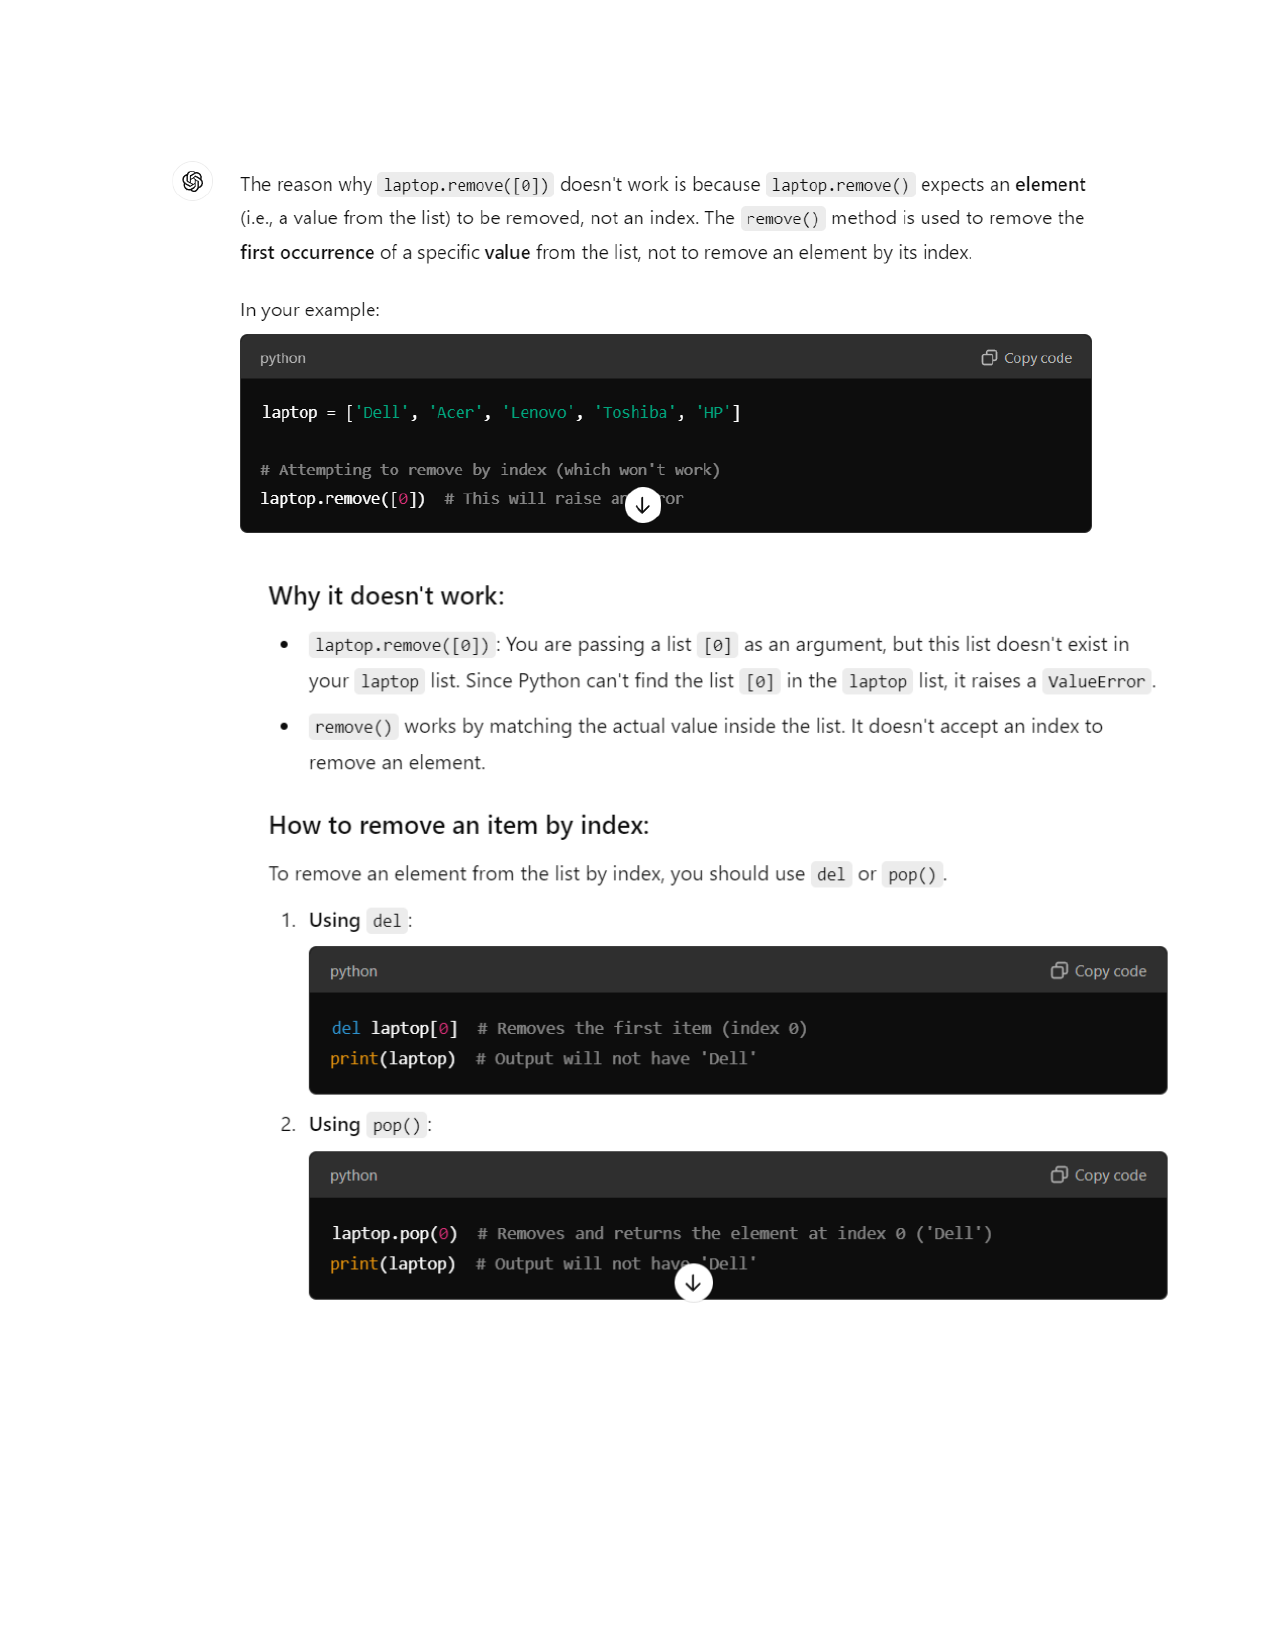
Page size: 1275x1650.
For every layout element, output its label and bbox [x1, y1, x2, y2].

picture [225, 558, 1200, 1320]
picture [150, 150, 1125, 540]
